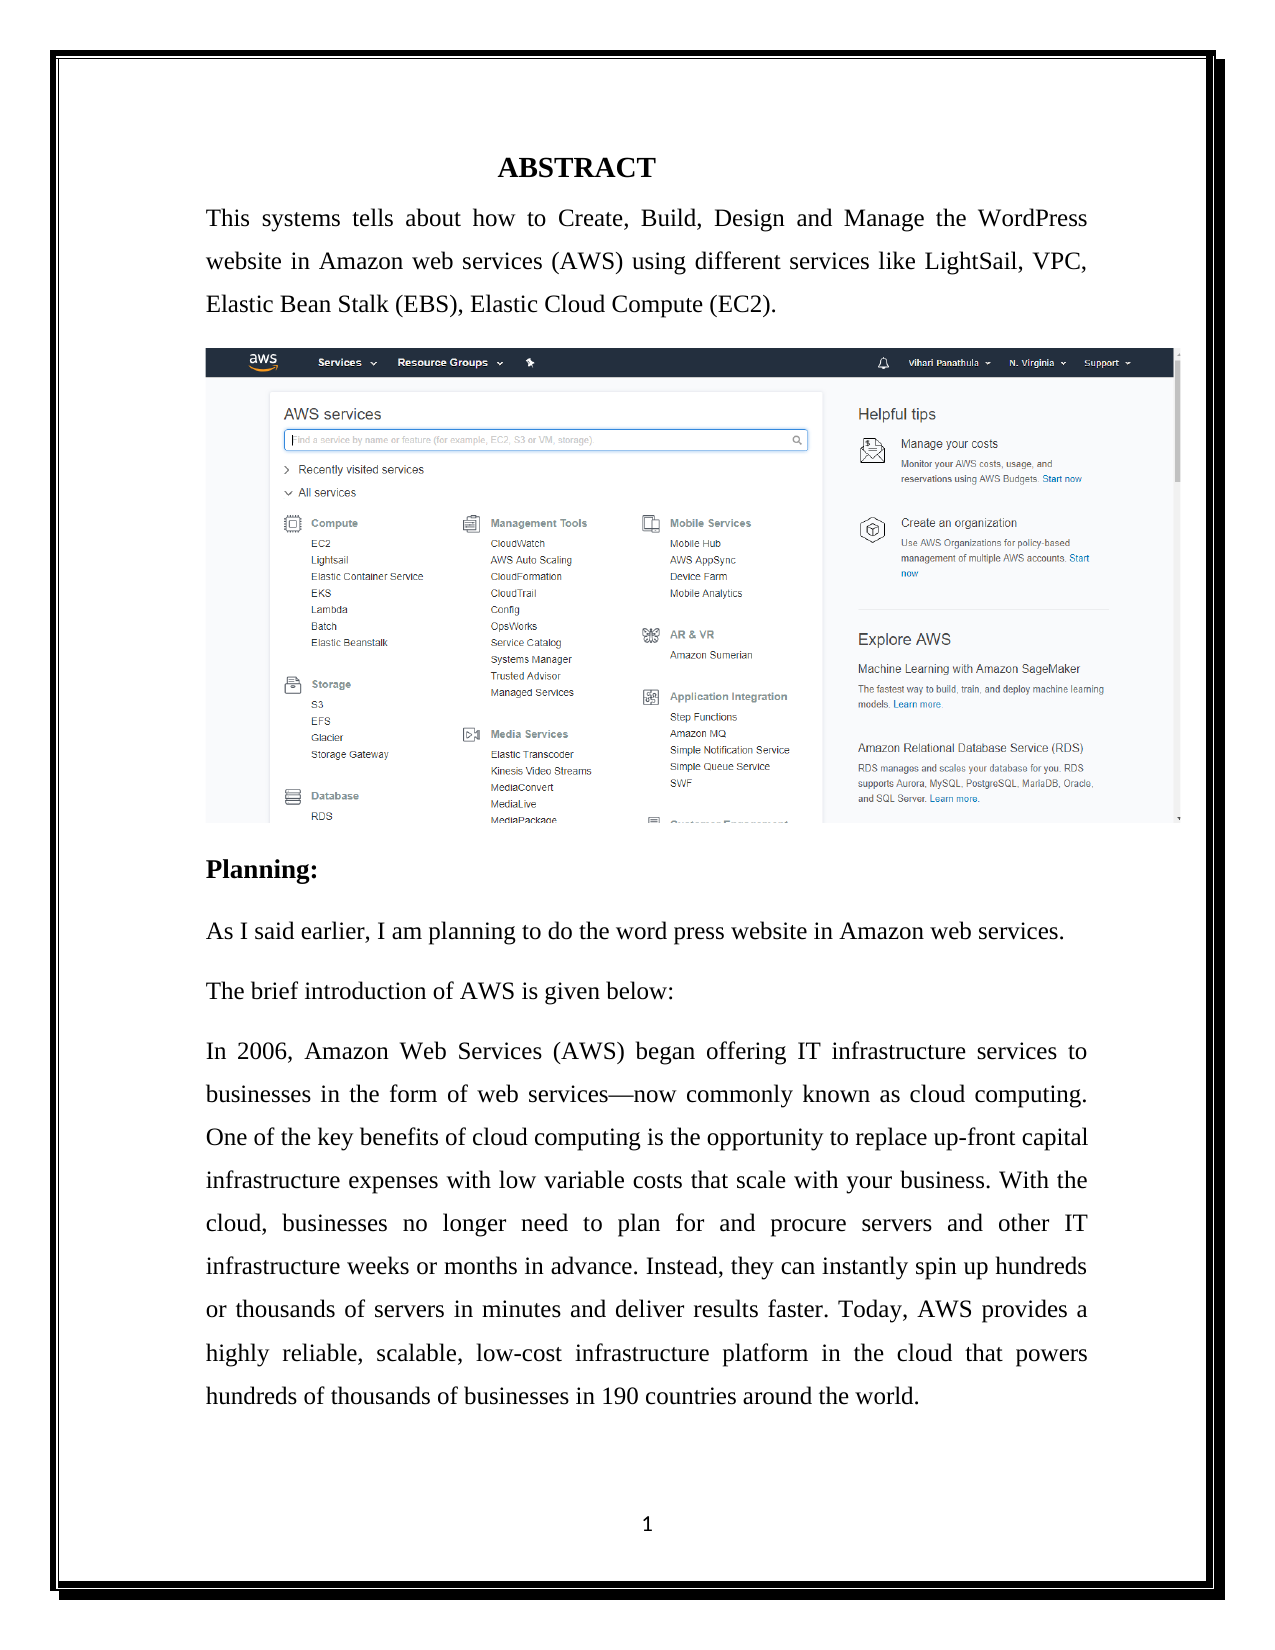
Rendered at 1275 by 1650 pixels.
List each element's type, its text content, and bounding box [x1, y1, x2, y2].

text ABSTRACT [206, 150, 1089, 183]
text In 2006, Amazon Web Services (AWS) began offering IT infrastructure services to businesses in the form of web services—now commonly known as cloud computing. One of the key benefits of cloud computing is the opportunity to replace up-front capital infrastructure expenses with low variable costs that scale with your business. With the cloud, businesses no longer need to plan for and procure servers and other IT infrastructure weeks or months in advance. Instead, they can instantly spin up hundreds or thousands of servers in minutes and deliver results faster. Today, AWS provides a highly reliable, scalable, low-cost infrastructure platform in the cloud that powers hundreds of thousands of businesses in 190 countries around the world. [206, 1036, 1089, 1409]
text Planning: [206, 853, 1089, 884]
text This systems tells about how to Create, Build, Design and Manage the WordPress website in Amazon web services (AWS) using different services like LightSail, VPC, Elastic Bean Stalk (EBS), Elastic Cloud Compute (EC2). [206, 203, 1089, 318]
text As I said earlier, I am planning to do the word press website in Amazon web services. [206, 916, 1089, 945]
text The brief introduction of AWS is given below: [206, 976, 1089, 1005]
picture [205, 348, 1181, 823]
